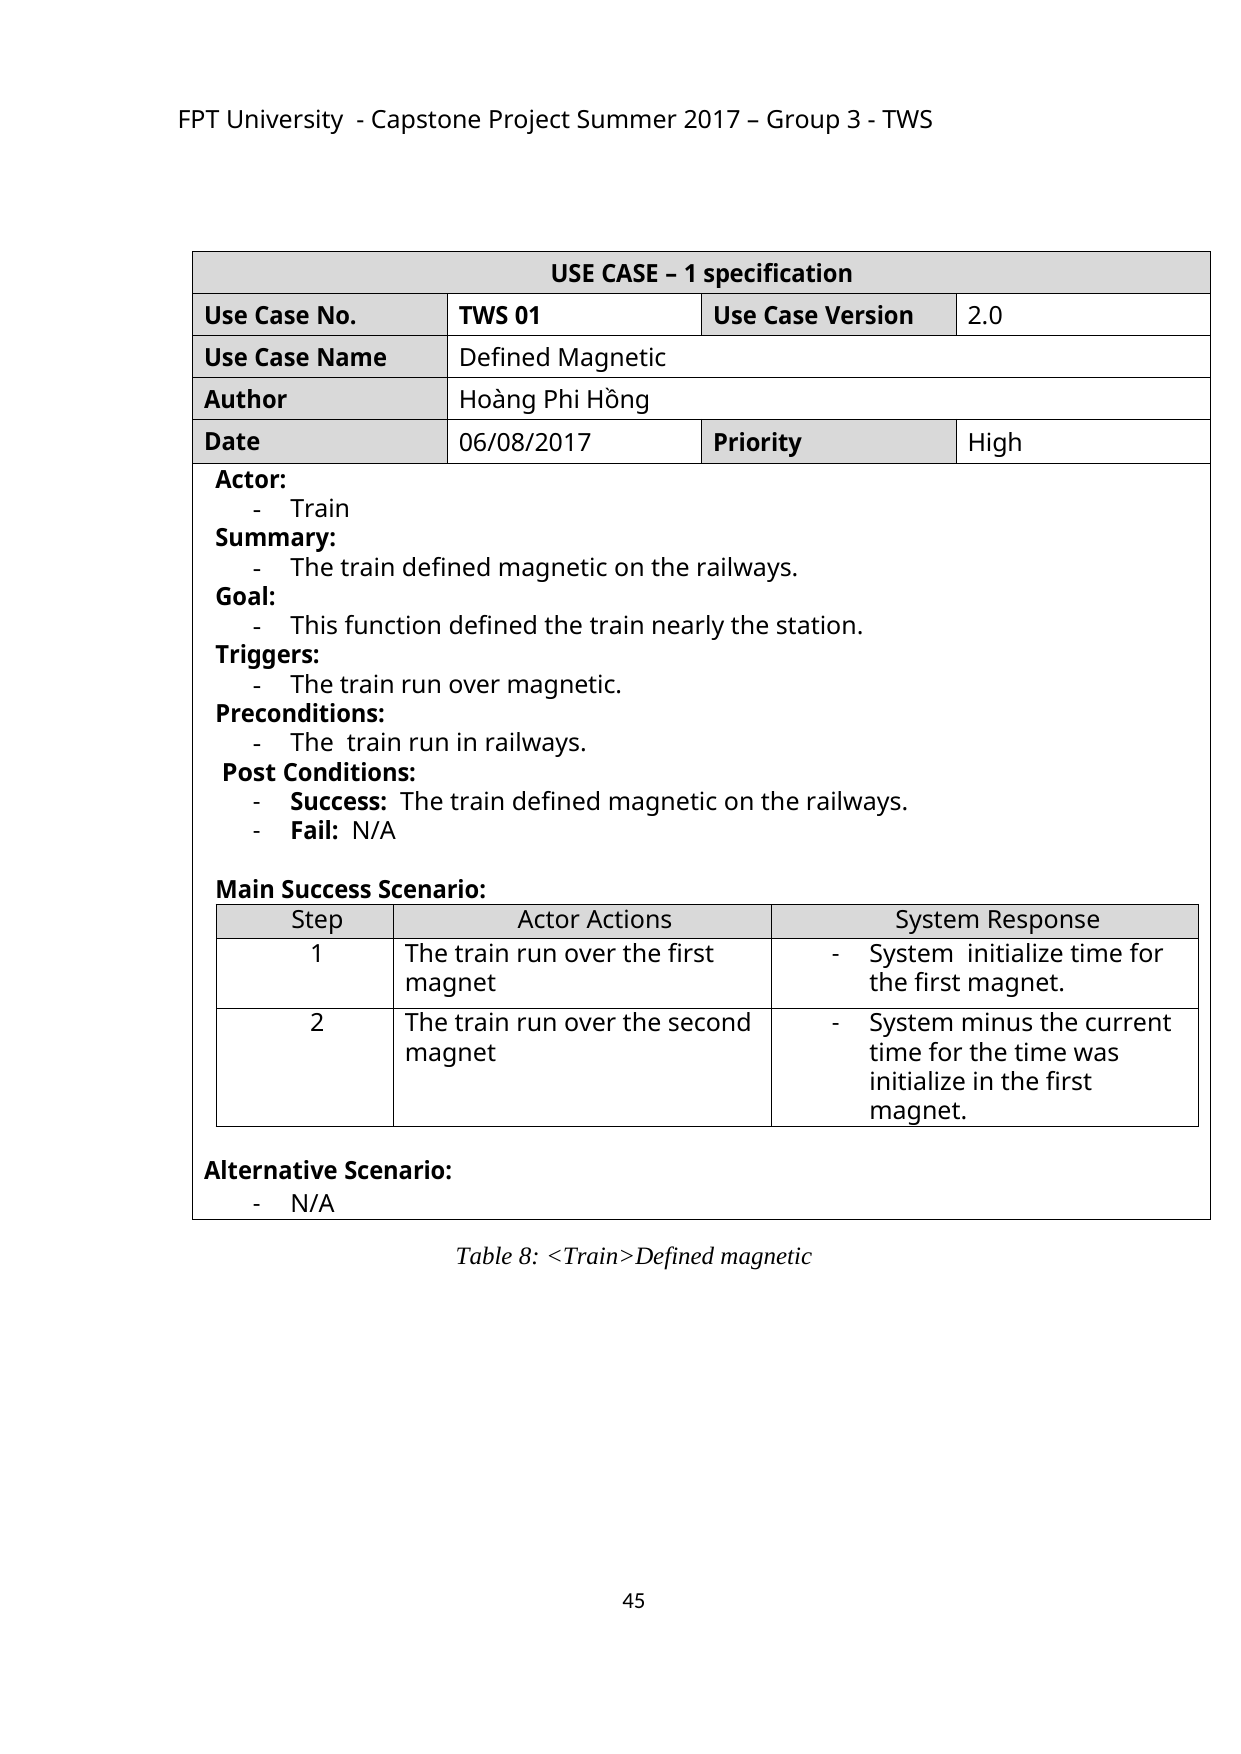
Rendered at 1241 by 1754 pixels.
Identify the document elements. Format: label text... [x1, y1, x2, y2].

text Table 8: <Train>Defined magnetic [177, 246, 1090, 1270]
table_cell Use Case No. [193, 294, 447, 335]
table_cell Date [193, 420, 447, 463]
table_cell High [957, 420, 1210, 463]
table_cell Priority [702, 420, 956, 463]
table_cell Actor: Train Summary: The train defined magnetic on the railways. Goal: This function defined the train nearly the station. Triggers: The train run over magnetic. Preconditions: The train run in railways. Post Conditions: Success: The train defined magnetic on the railways. Fail: N/A Main Success Scenario: Alternative Scenario: N/A [193, 464, 1210, 1219]
table_cell Use Case Name [193, 336, 447, 377]
table_cell TWS 01 [448, 294, 701, 335]
table_cell 06/08/2017 [448, 420, 701, 463]
table_cell 2.0 [957, 294, 1210, 335]
table_cell Author [193, 378, 447, 419]
table_cell Use Case Version [702, 294, 956, 335]
table_cell Hoàng Phi Hồng [448, 378, 1210, 419]
table_cell Defined Magnetic [448, 336, 1210, 377]
table_header USE CASE – 1 specification [193, 252, 1210, 293]
